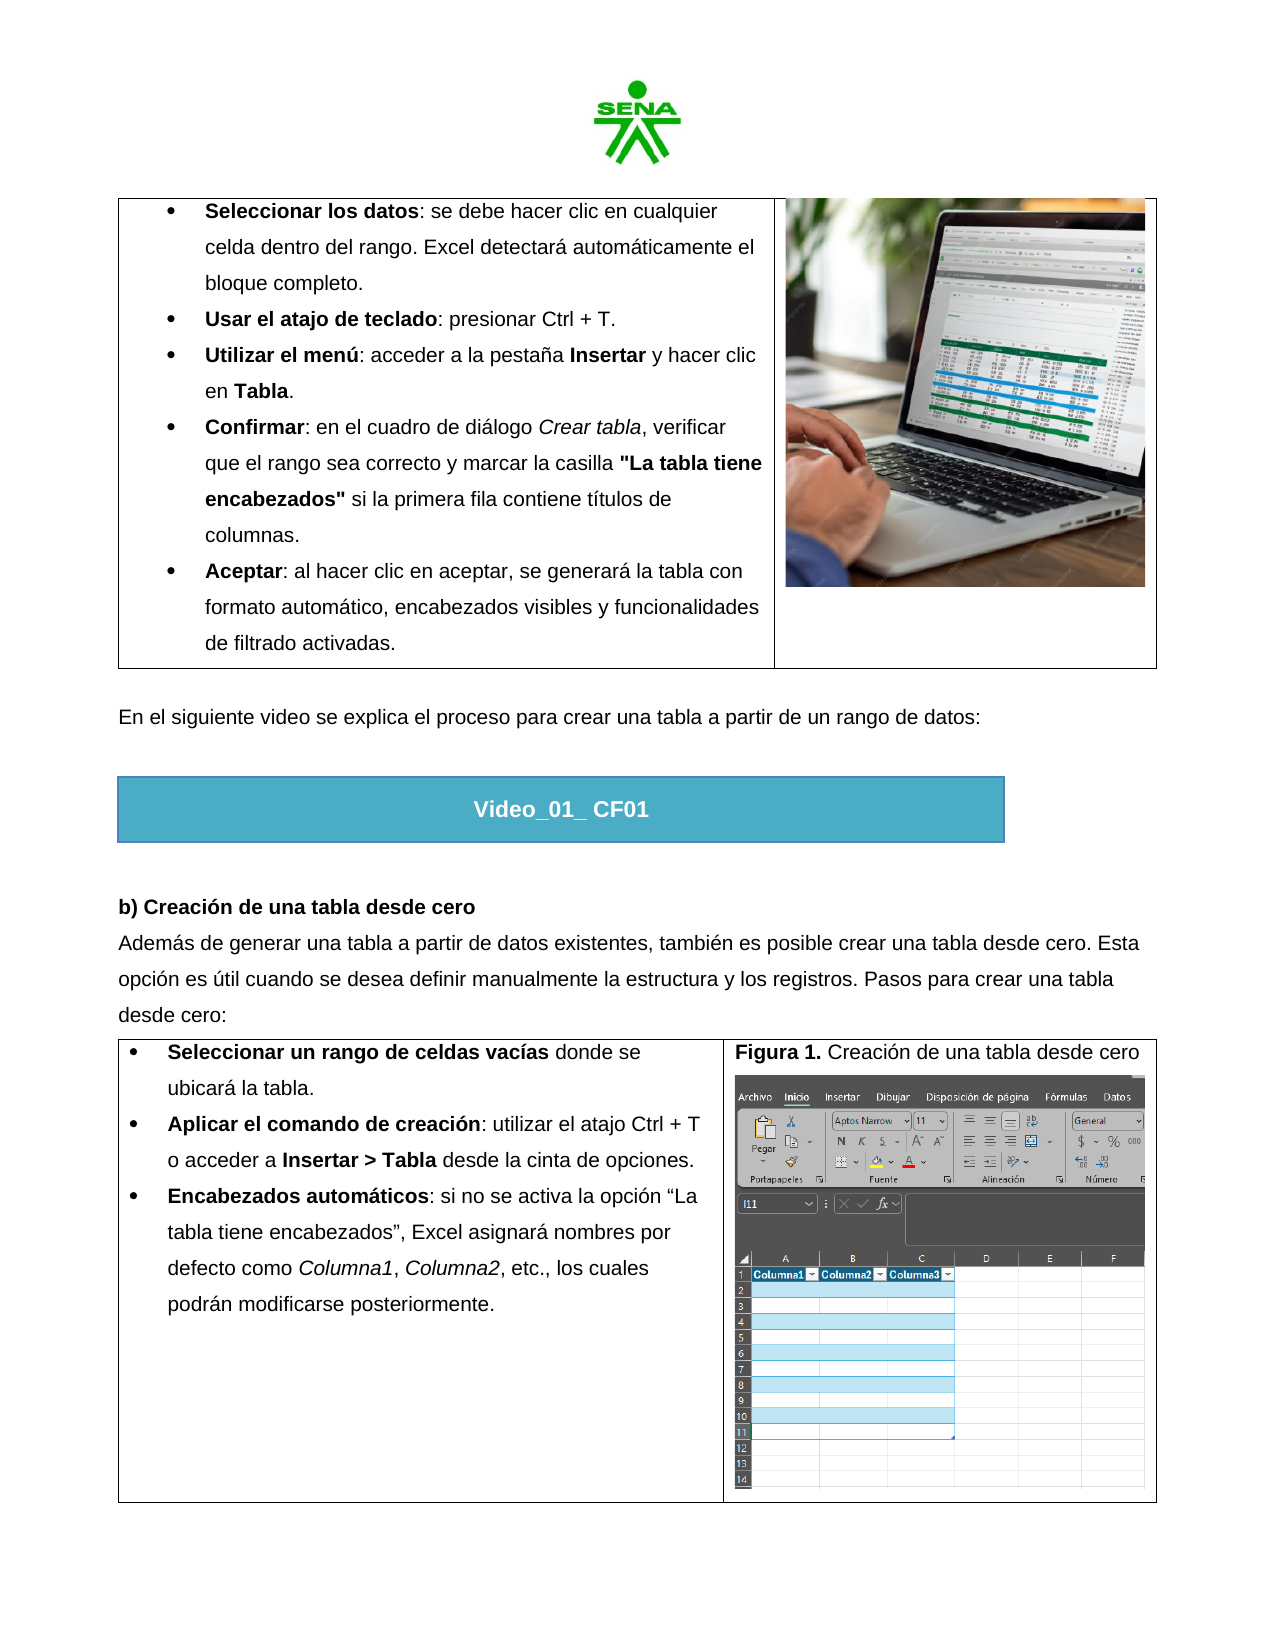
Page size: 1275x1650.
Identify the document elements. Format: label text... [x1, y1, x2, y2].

picture [785, 198, 1146, 587]
text En el siguiente video se explica el proceso para crear una tabla a partir de un rango de datos: [118, 705, 1157, 729]
text Además de generar una tabla a partir de datos existentes, también es posible crear una tabla desde cero. Esta opción es útil cuando se desea definir manualmente la estructura y los registros. Pasos para crear una tabla desde cero: [118, 931, 1157, 1026]
table_header Seleccionar un rango de celdas vacías donde se ubicará la tabla. Aplicar el comando de creación: utilizar el atajo Ctrl + T o acceder a Insertar > Tabla desde la cinta de opciones. Encabezados automáticos: si no se activa la opción “La tabla tiene encabezados”, Excel asignará nombres por defecto como Columna1, Columna2, etc., los cuales podrán modificarse posteriormente. [119, 1040, 723, 1502]
table_header [775, 199, 1156, 668]
table_header Figura 1. Creación de una tabla desde cero [724, 1040, 1156, 1502]
picture [734, 1075, 1145, 1489]
text b) Creación de una tabla desde cero [118, 895, 1157, 919]
picture [588, 75, 687, 172]
table_header Seleccionar los datos: se debe hacer clic en cualquier celda dentro del rango. Excel detectará automáticamente el bloque completo. Usar el atajo de teclado: presionar Ctrl + T. Utilizar el menú: acceder a la pestaña Insertar y hacer clic en Tabla. Confirmar: en el cuadro de diálogo Crear tabla, verificar que el rango sea correcto y marcar la casilla "La tabla tiene encabezados" si la primera fila contiene títulos de columnas. Aceptar: al hacer clic en aceptar, se generará la tabla con formato automático, encabezados visibles y funcionalidades de filtrado activadas. [119, 199, 774, 668]
